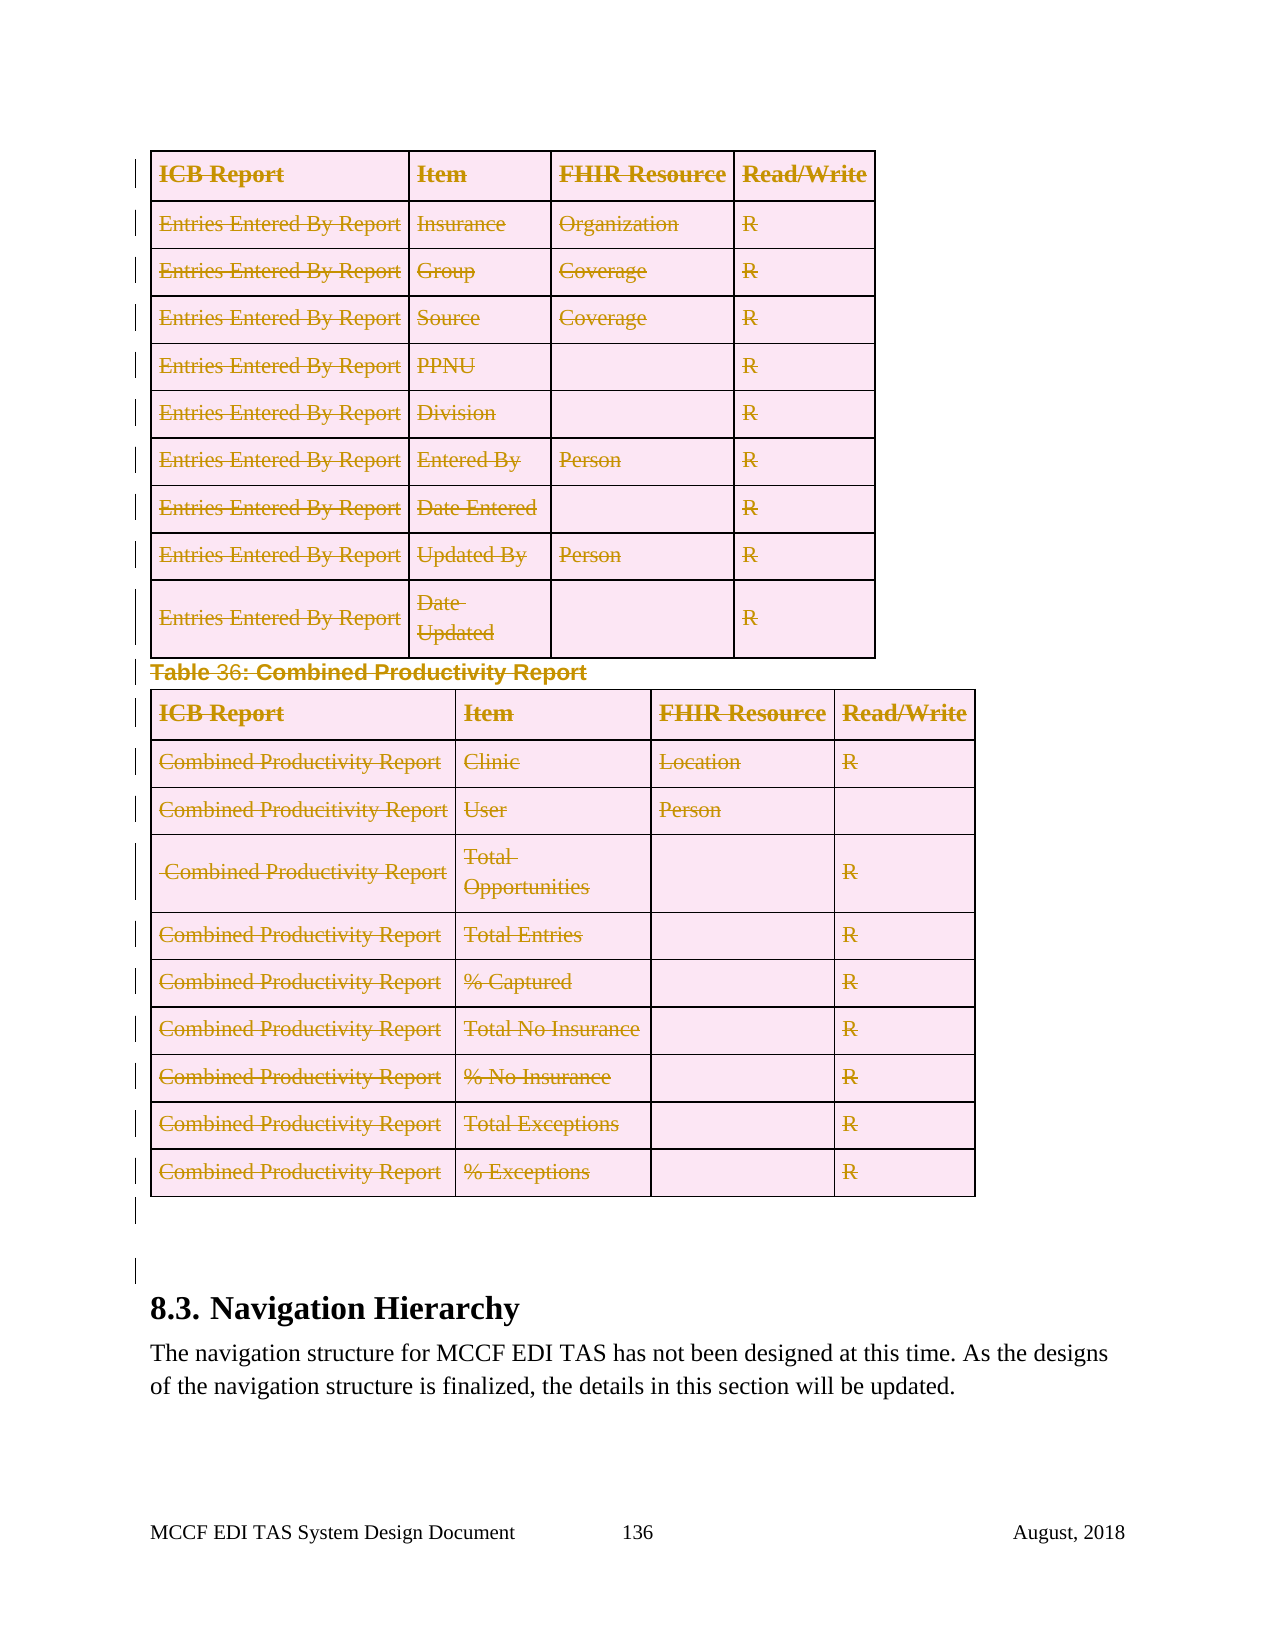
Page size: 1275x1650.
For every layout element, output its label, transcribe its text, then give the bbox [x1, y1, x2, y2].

subtitle Navigation Hierarchy [150, 1288, 1125, 1326]
text The navigation structure for MCCF EDI TAS has not been designed at this time. As the designs of the navigation structure is finalized, the details in this section will be updated. [150, 1338, 1125, 1400]
